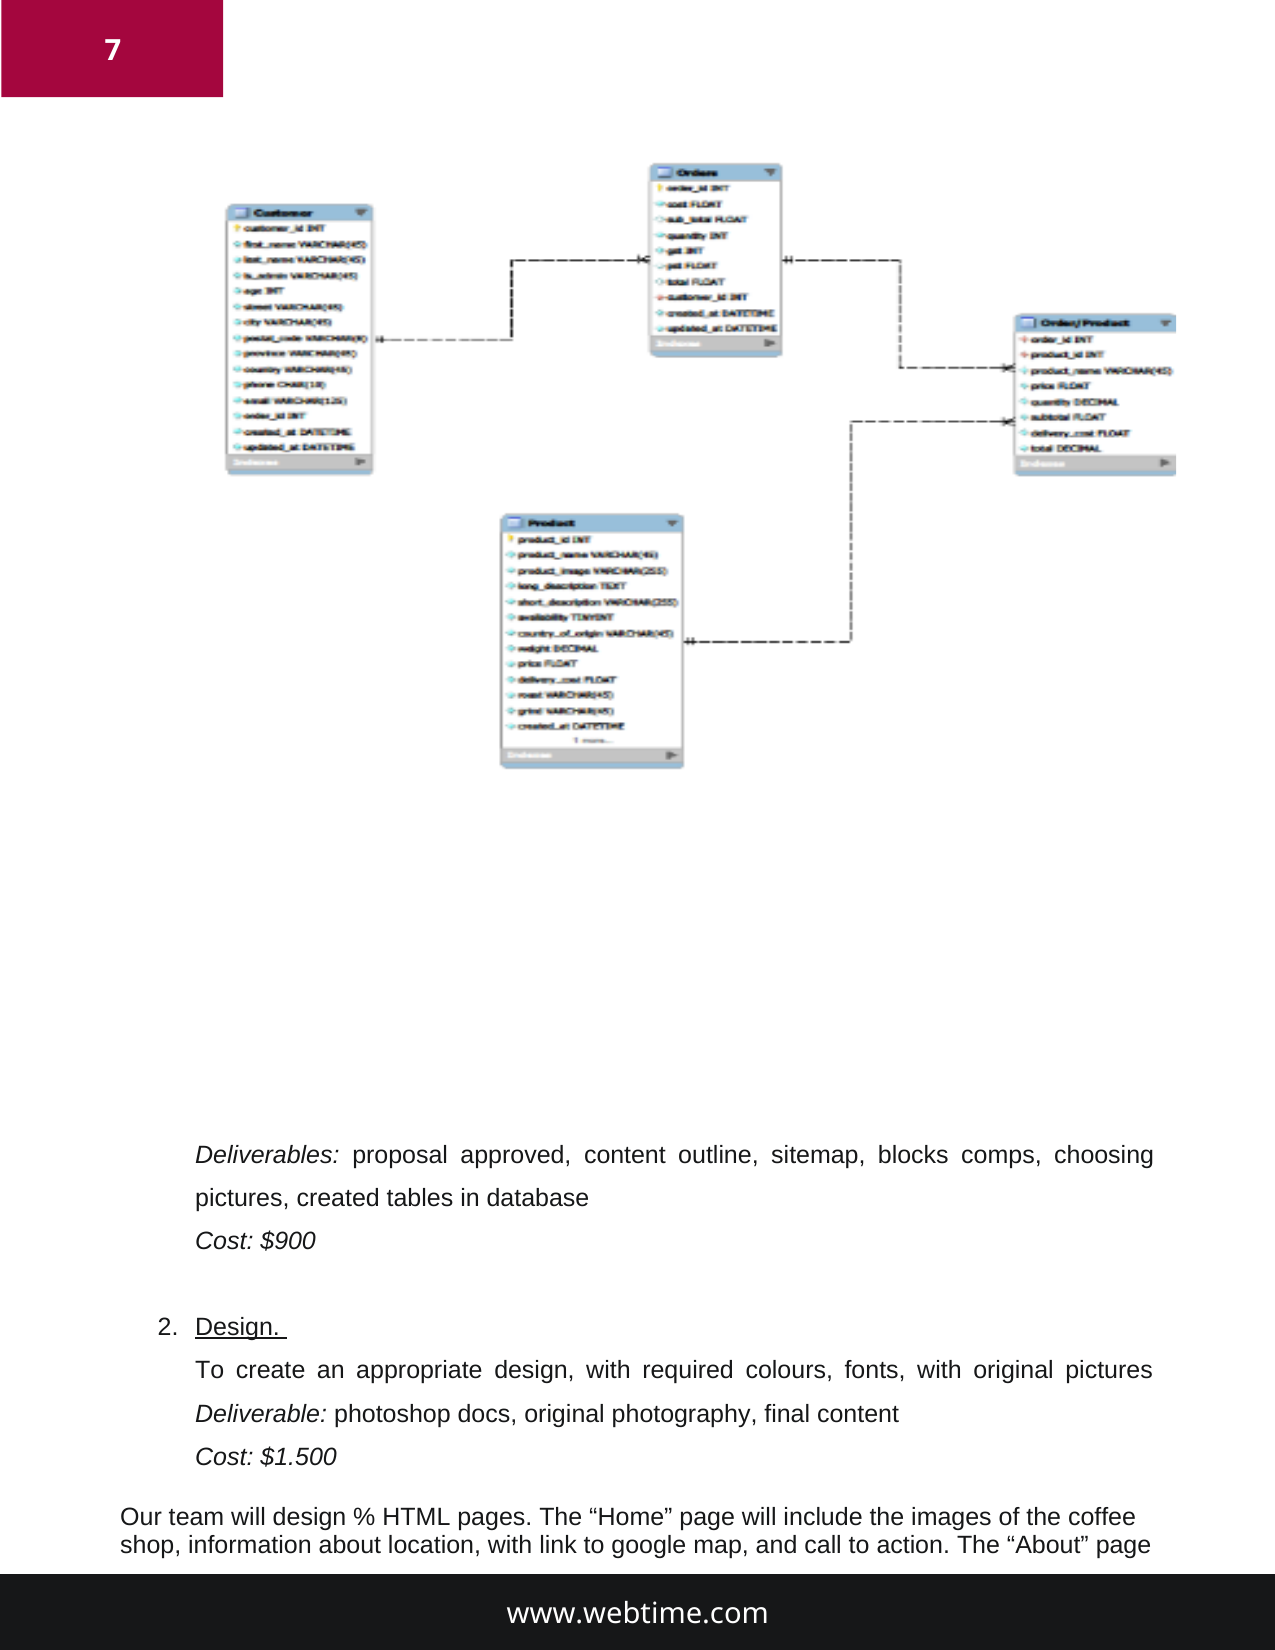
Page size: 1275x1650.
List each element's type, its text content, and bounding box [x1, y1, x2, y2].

list Design. [157, 1312, 1155, 1341]
list Cost: $1.500 [195, 1442, 1155, 1471]
list To create an appropriate design, with required colours, fonts, with original pictures Deliverable: photoshop docs, original photography, final content [195, 1356, 1155, 1427]
list Deliverables: proposal approved, content outline, sitemap, blocks comps, choosing pictures, created tables in database [195, 1140, 1155, 1212]
list Cost: $900 [195, 1226, 1155, 1255]
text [120, 1502, 1155, 1559]
